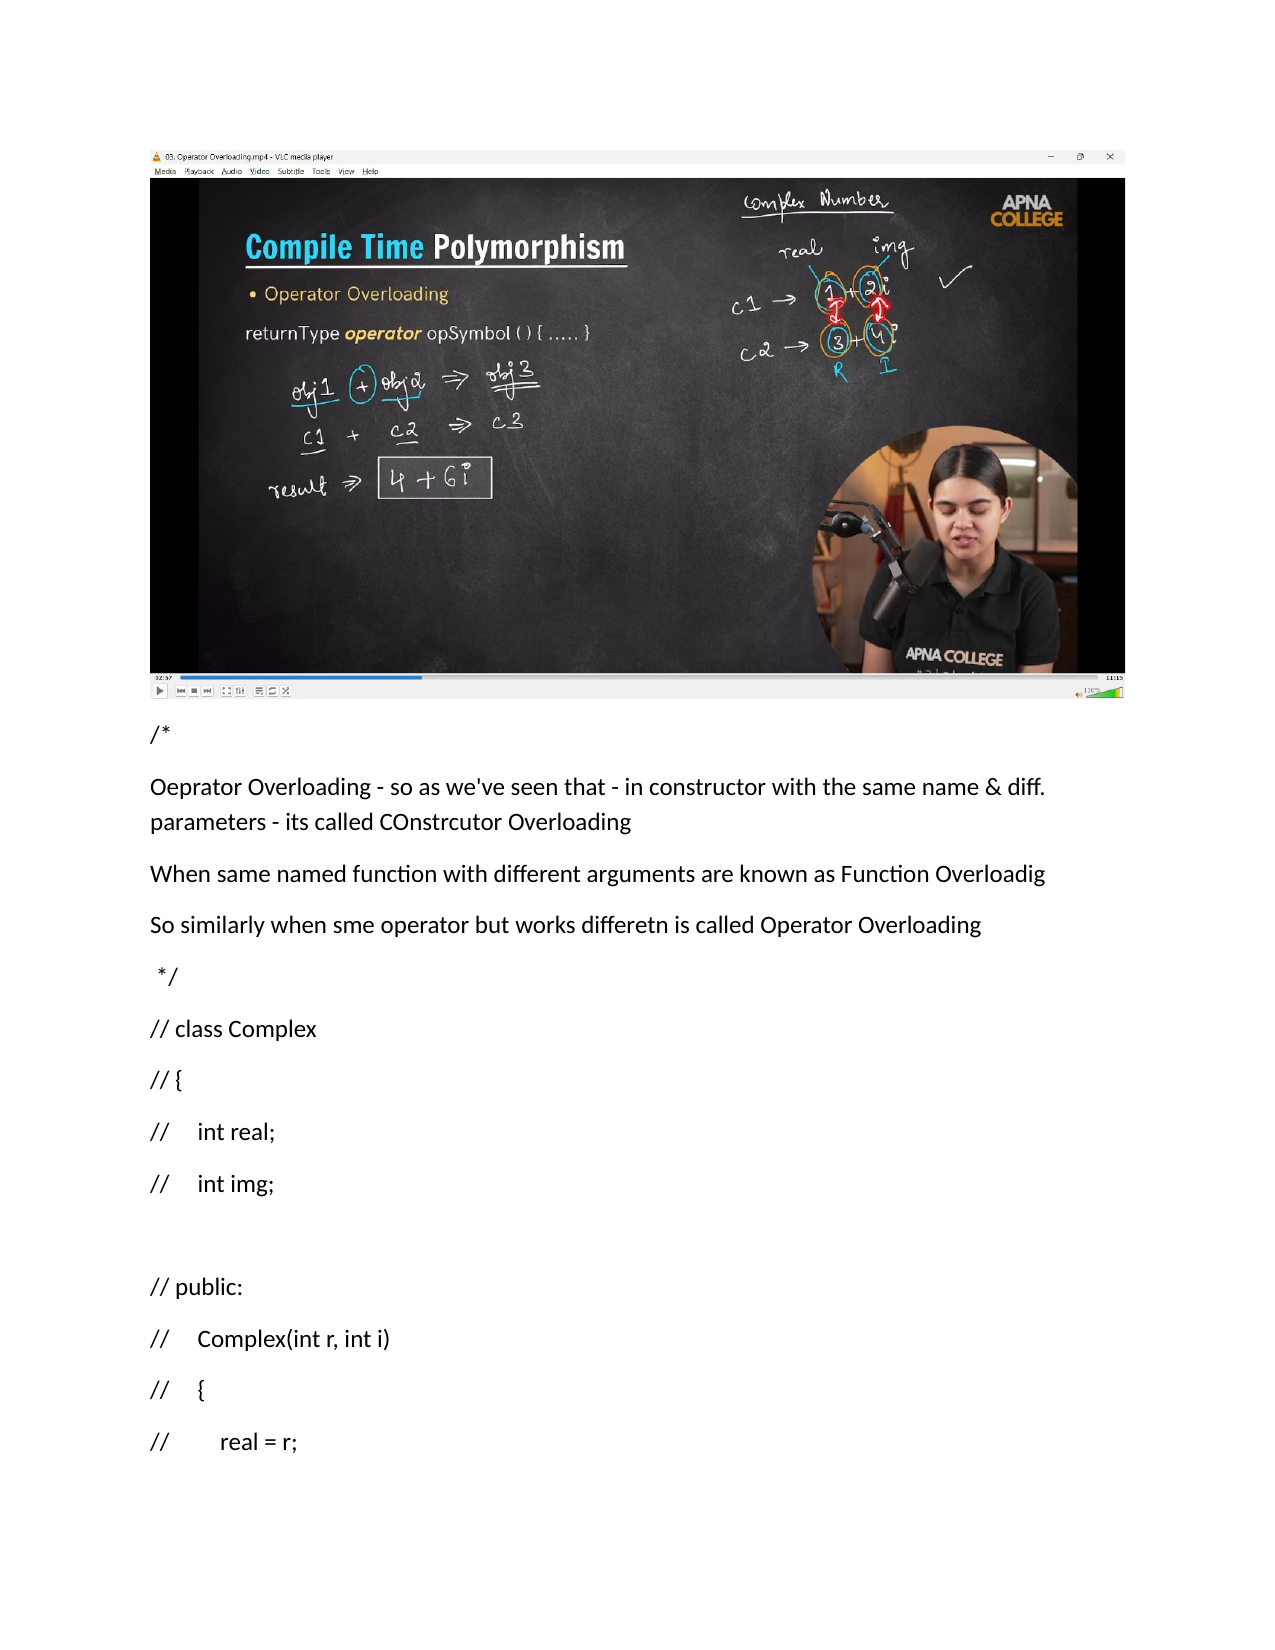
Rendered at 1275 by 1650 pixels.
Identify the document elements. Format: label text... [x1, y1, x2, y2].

text When same named function with different arguments are known as Function Overloadig [150, 858, 1125, 888]
text // real = r; [150, 1426, 1125, 1457]
text // class Complex [150, 1013, 1125, 1043]
text // { [150, 1374, 1125, 1405]
text // Complex(int r, int i) [150, 1323, 1125, 1353]
text // int real; [150, 1116, 1125, 1147]
picture [150, 150, 1125, 699]
text /* [150, 719, 1125, 750]
text Oeprator Overloading - so as we've seen that - in constructor with the same name & diff. parameters - its called COnstrcutor Overloading [150, 771, 1125, 837]
text // public: [150, 1271, 1125, 1302]
text // int img; [150, 1168, 1125, 1198]
text // { [150, 1064, 1125, 1095]
text */ [150, 961, 1125, 992]
text So similarly when sme operator but works differetn is called Operator Overloading [150, 909, 1125, 940]
